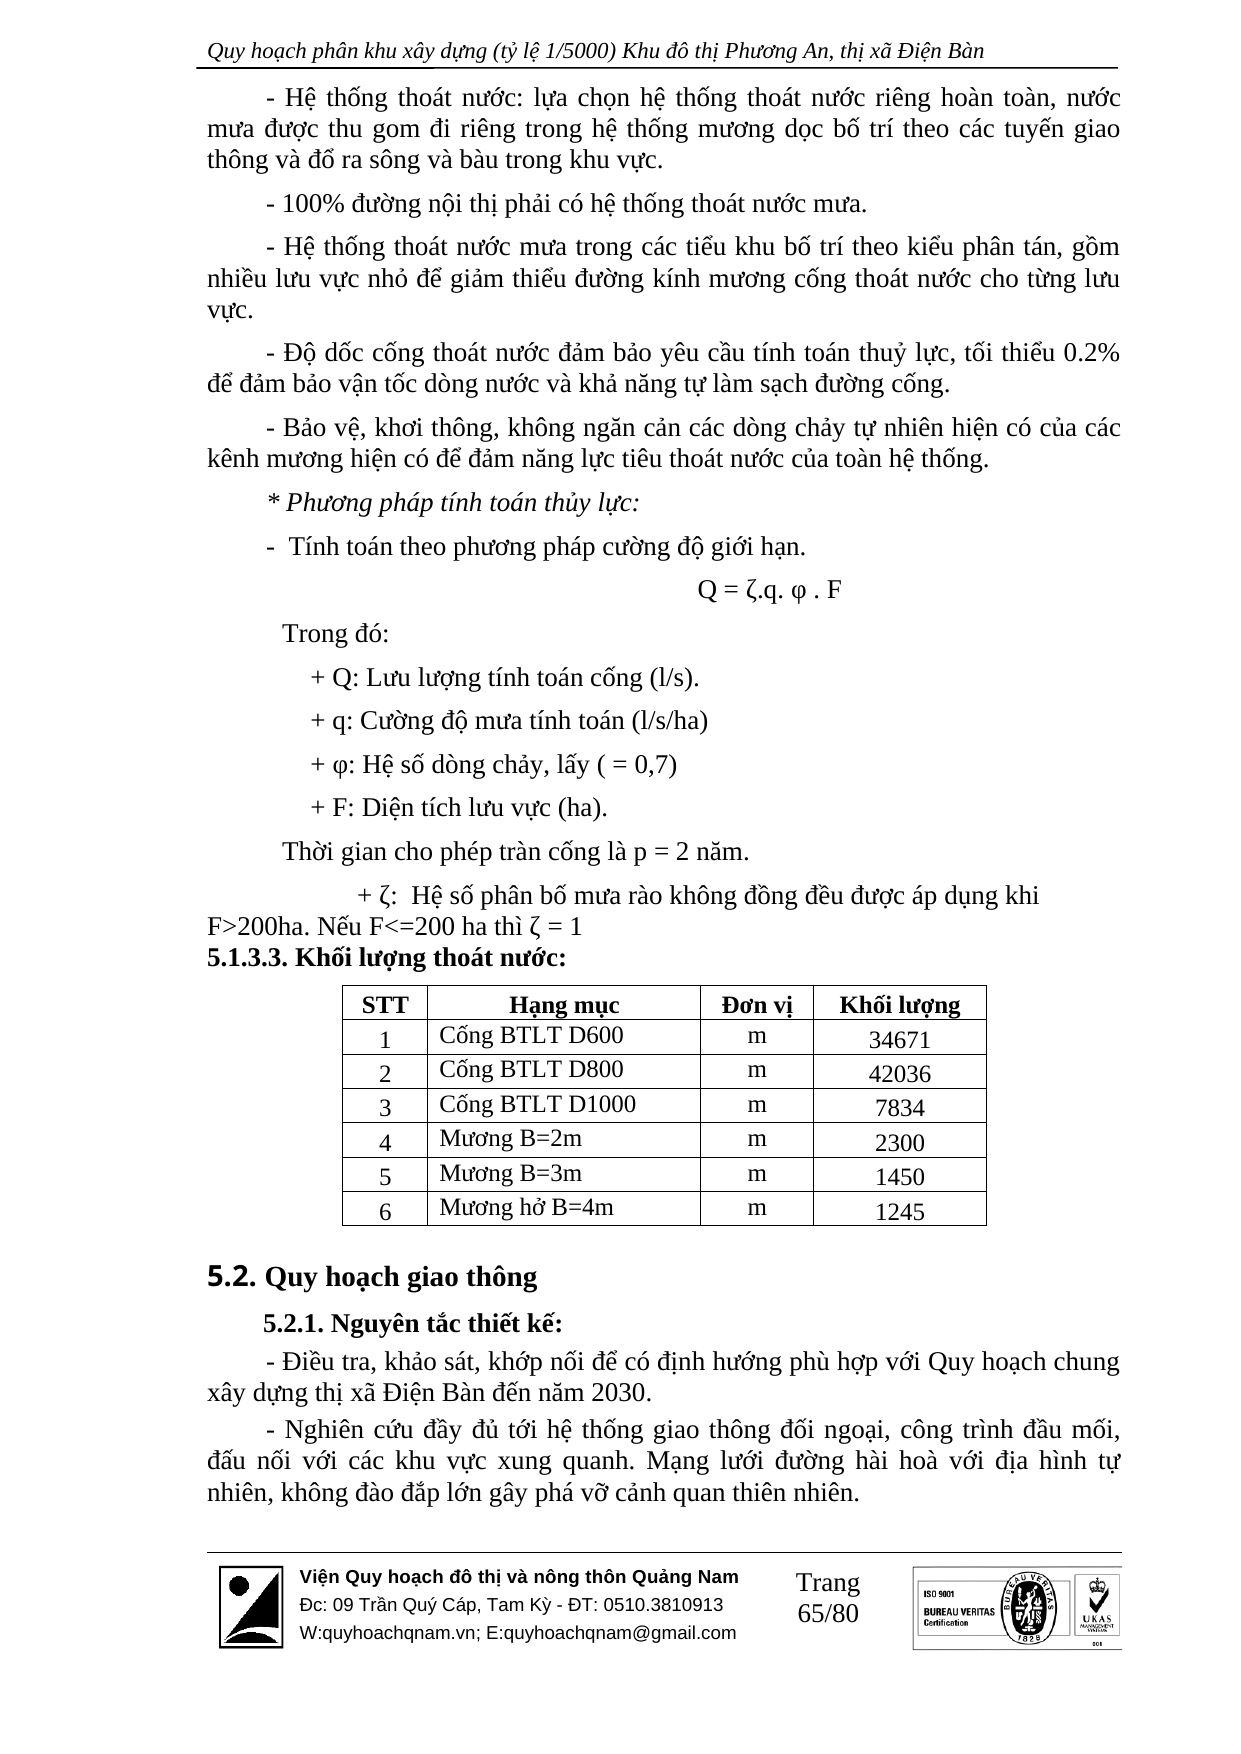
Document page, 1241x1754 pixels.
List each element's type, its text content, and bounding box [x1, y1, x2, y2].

picture [218, 1565, 284, 1649]
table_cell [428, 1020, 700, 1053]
text - Hệ thống thoát nước mưa trong các tiểu khu bố trí theo kiểu phân tán, gồm nhiều lưu vực nhỏ để giảm thiểu đường kính mương cống thoát nước cho từng lưu vực. [207, 231, 1122, 324]
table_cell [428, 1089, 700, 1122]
text Thời gian cho phép tràn cống là p = 2 năm. [207, 835, 1122, 866]
text - Độ dốc cống thoát nước đảm bảo yêu cầu tính toán thuỷ lực, tối thiểu 0.2% để đảm bảo vận tốc dòng nước và khả năng tự làm sạch đường cống. [207, 336, 1122, 399]
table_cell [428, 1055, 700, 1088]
text + φ: Hệ số dòng chảy, lấy ( = 0,7) [207, 748, 1122, 779]
text + F: Diện tích lưu vực (ha). [207, 792, 1122, 823]
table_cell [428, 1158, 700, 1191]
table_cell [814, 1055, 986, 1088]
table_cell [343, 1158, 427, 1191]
text * Phương pháp tính toán thủy lực: [207, 486, 1122, 517]
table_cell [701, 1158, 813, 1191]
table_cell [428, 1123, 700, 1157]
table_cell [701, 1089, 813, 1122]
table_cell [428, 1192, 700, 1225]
text Q = ζ.q. φ . F [207, 573, 1122, 604]
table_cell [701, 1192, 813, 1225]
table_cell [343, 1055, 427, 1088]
text + q: Cường độ mưa tính toán (l/s/ha) [207, 704, 1122, 735]
text - 100% đường nội thị phải có hệ thống thoát nước mưa. [207, 187, 1122, 218]
text - Bảo vệ, khơi thông, không ngăn cản các dòng chảy tự nhiên hiện có của các kênh mương hiện có để đảm năng lực tiêu thoát nước của toàn hệ thống. [207, 411, 1122, 473]
text Trong đó: [207, 617, 1122, 648]
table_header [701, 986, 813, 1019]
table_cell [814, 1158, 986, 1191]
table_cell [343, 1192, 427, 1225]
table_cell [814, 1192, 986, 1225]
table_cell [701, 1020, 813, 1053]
text + ζ: Hệ số phân bố mưa rào không đồng đều được áp dụng khi F>200ha. Nếu F<=200 ha thì ζ = 1 [207, 879, 1122, 941]
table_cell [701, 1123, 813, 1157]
text - Tính toán theo phương pháp cường độ giới hạn. [207, 530, 1122, 561]
subtitle Khối lượng thoát nước: [207, 941, 1122, 972]
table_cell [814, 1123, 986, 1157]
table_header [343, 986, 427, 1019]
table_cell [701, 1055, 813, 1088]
subtitle Quy hoạch giao thông [207, 1255, 1122, 1295]
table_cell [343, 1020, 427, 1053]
subtitle Nguyên tắc thiết kế: [207, 1307, 1122, 1338]
text - Hệ thống thoát nước: lựa chọn hệ thống thoát nước riêng hoàn toàn, nước mưa được thu gom đi riêng trong hệ thống mương dọc bố trí theo các tuyến giao thông và đổ ra sông và bàu trong khu vực. [207, 81, 1122, 174]
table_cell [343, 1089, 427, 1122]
text - Nghiên cứu đầy đủ tới hệ thống giao thông đối ngoại, công trình đầu mối, đấu nối với các khu vực xung quanh. Mạng lưới đường hài hoà với địa hình tự nhiên, không đào đắp lớn gây phá vỡ cảnh quan thiên nhiên. [207, 1413, 1122, 1507]
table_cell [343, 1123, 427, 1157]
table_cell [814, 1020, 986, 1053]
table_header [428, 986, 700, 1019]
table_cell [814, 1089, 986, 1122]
text - Điều tra, khảo sát, khớp nối để có định hướng phù hợp với Quy hoạch chung xây dựng thị xã Điện Bàn đến năm 2030. [207, 1345, 1122, 1407]
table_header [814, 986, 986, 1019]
picture [911, 1565, 1123, 1651]
text + Q: Lưu lượng tính toán cống (l/s). [207, 661, 1122, 692]
